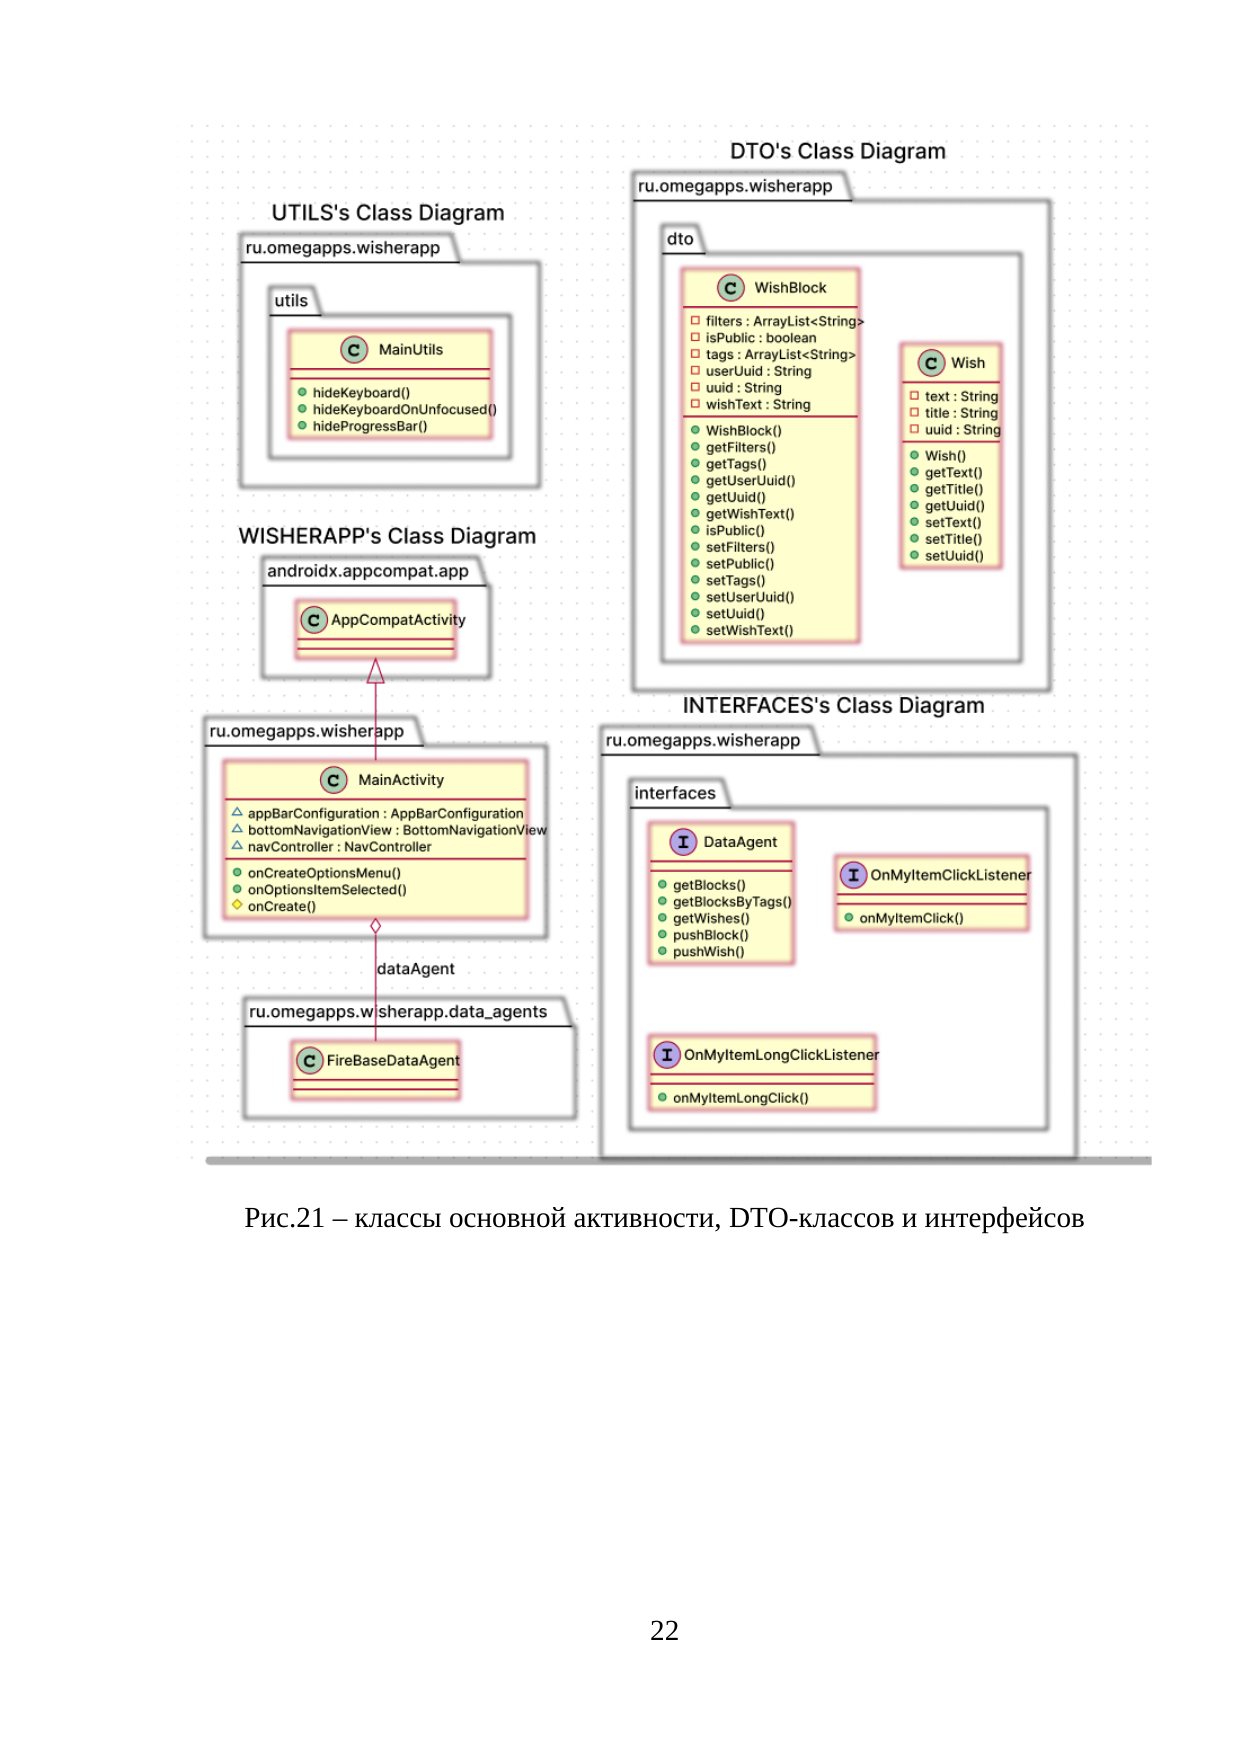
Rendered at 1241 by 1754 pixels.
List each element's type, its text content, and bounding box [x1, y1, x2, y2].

text Рис.21 – классы основной активности, DTO-классов и интерфейсов [177, 1201, 1152, 1234]
picture [177, 118, 1152, 1167]
